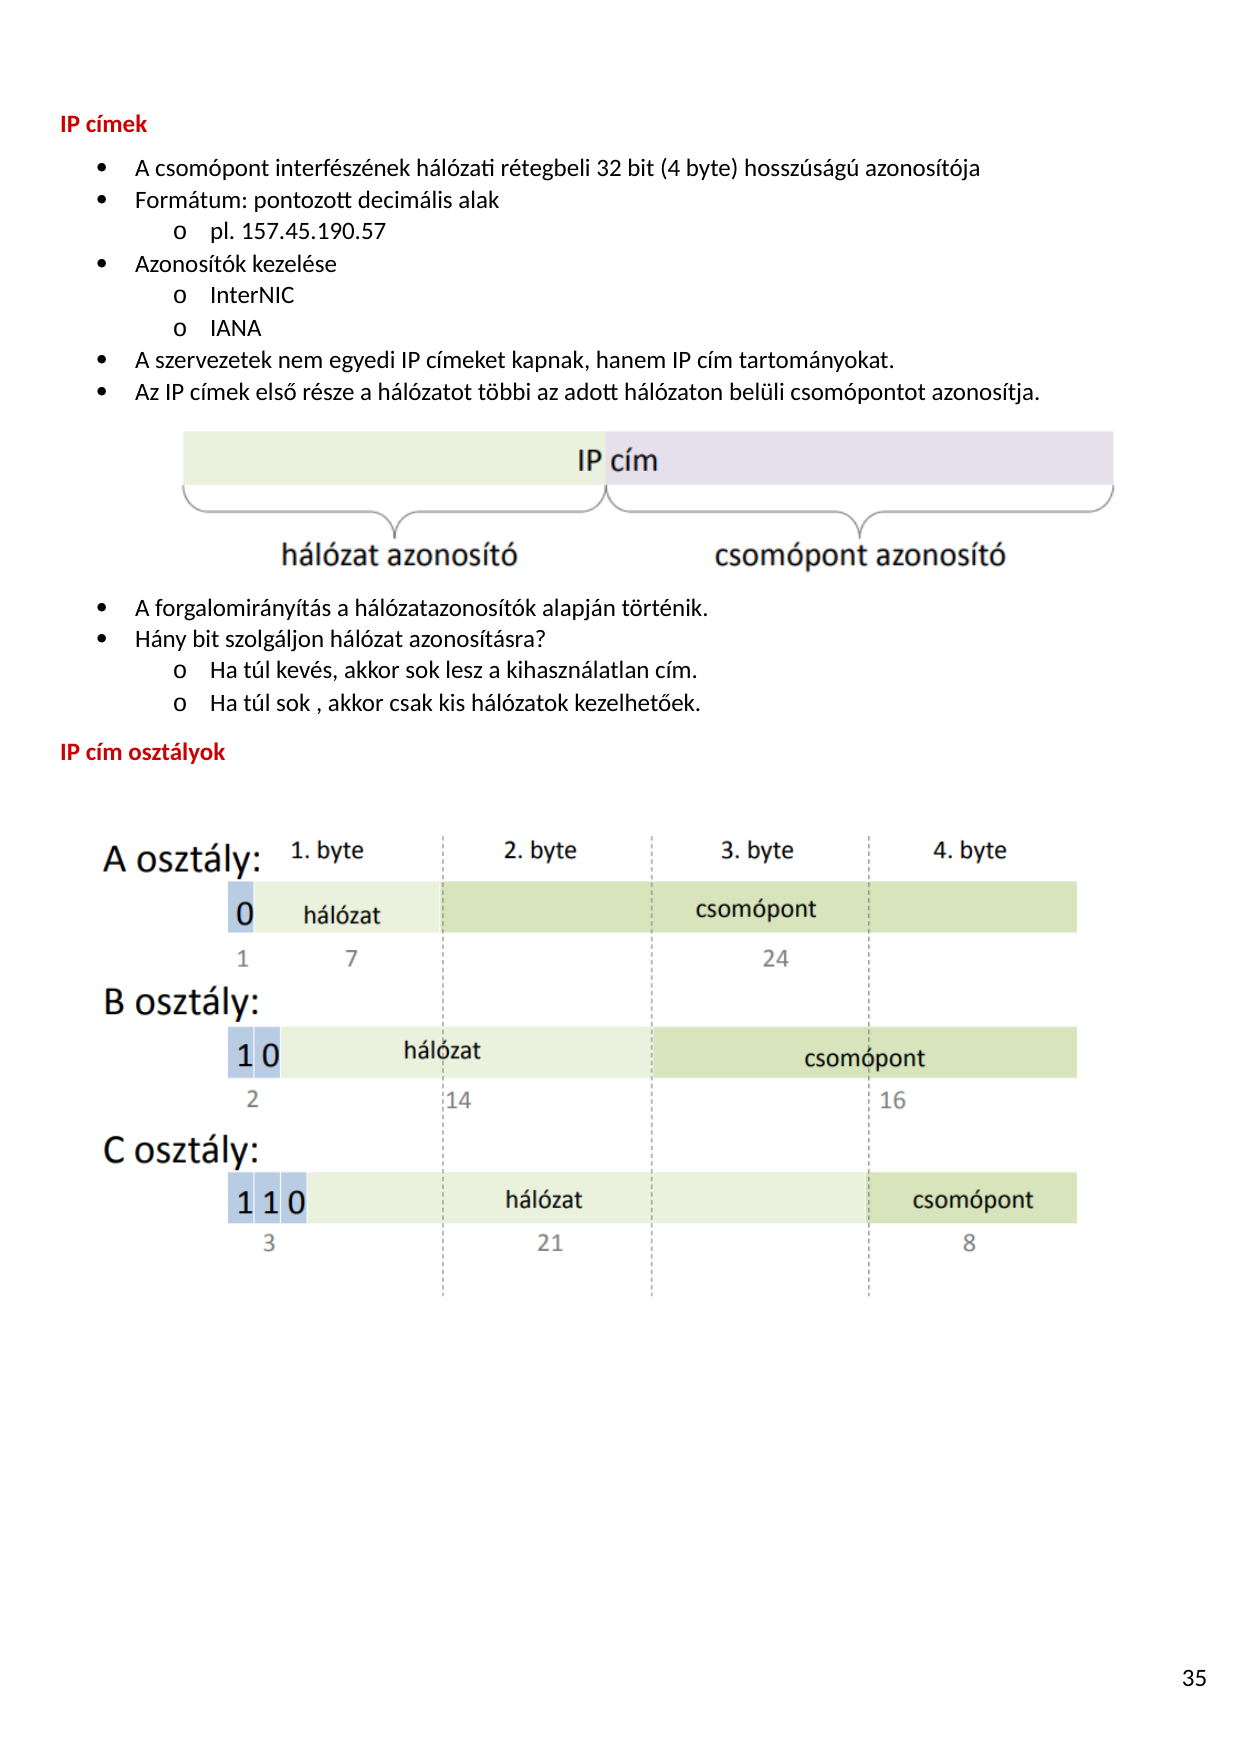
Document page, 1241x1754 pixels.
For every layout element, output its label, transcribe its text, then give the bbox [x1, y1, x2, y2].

list IANA [172, 312, 1181, 344]
list Az IP címek első része a hálózatot többi az adott hálózaton belüli csomópontot azonosítja. [97, 376, 1181, 406]
picture [60, 814, 1182, 1334]
list Formátum: pontozott decimális alak [97, 184, 1181, 214]
picture [59, 410, 1181, 588]
list A szervezetek nem egyedi IP címeket kapnak, hanem IP cím tartományokat. [97, 344, 1181, 375]
subtitle IP címek [59, 108, 1181, 139]
list pl. 157.45.190.57 [172, 215, 1181, 247]
list InterNIC [172, 279, 1181, 311]
list Hány bit szolgáljon hálózat azonosításra? [97, 623, 1181, 653]
list A csomópont interfészének hálózati rétegbeli 32 bit (4 byte) hosszúságú azonosítója [97, 152, 1181, 183]
list Ha túl sok , akkor csak kis hálózatok kezelhetőek. [172, 687, 1181, 719]
list A forgalomirányítás a hálózatazonosítók alapján történik. [97, 592, 1181, 622]
list Azonosítók kezelése [97, 248, 1181, 278]
subtitle IP cím osztályok [59, 736, 1181, 767]
list Ha túl kevés, akkor sok lesz a kihasználatlan cím. [172, 654, 1181, 686]
